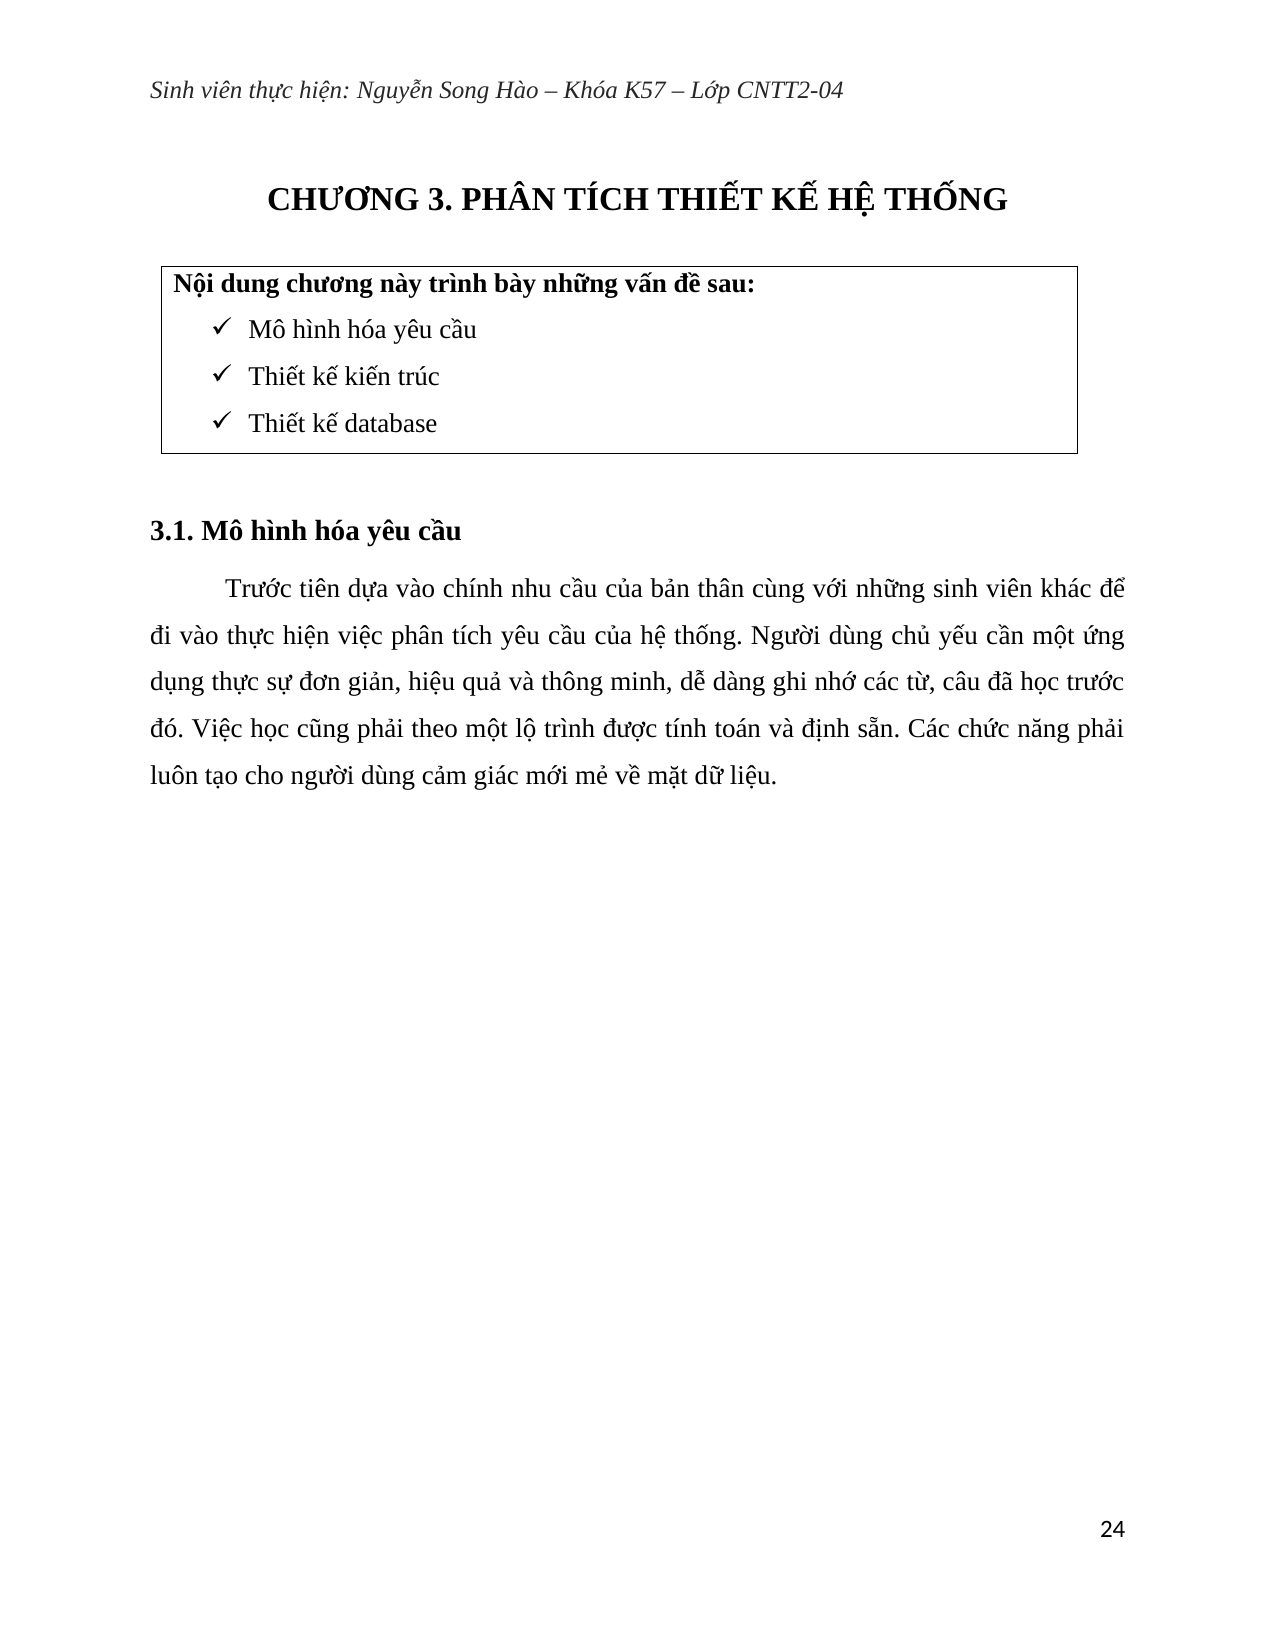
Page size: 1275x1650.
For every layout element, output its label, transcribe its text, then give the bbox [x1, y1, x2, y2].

table_header Nội dung chương này trình bày những vấn đề sau: Mô hình hóa yêu cầu Thiết kế kiến trúc Thiết kế database [162, 267, 1077, 453]
subtitle Mô hình hóa yêu cầu [150, 513, 1125, 547]
text Trước tiên dựa vào chính nhu cầu của bản thân cùng với những sinh viên khác để đi vào thực hiện việc phân tích yêu cầu của hệ thống. Người dùng chủ yếu cần một ứng dụng thực sự đơn giản, hiệu quả và thông minh, dễ dàng ghi nhớ các từ, câu đã học trước đó. Việc học cũng phải theo một lộ trình được tính toán và định sẵn. Các chức năng phải luôn tạo cho người dùng cảm giác mới mẻ về mặt dữ liệu. [150, 572, 1125, 790]
subtitle PHÂN TÍCH THIẾT KẾ HỆ THỐNG [150, 179, 1125, 217]
